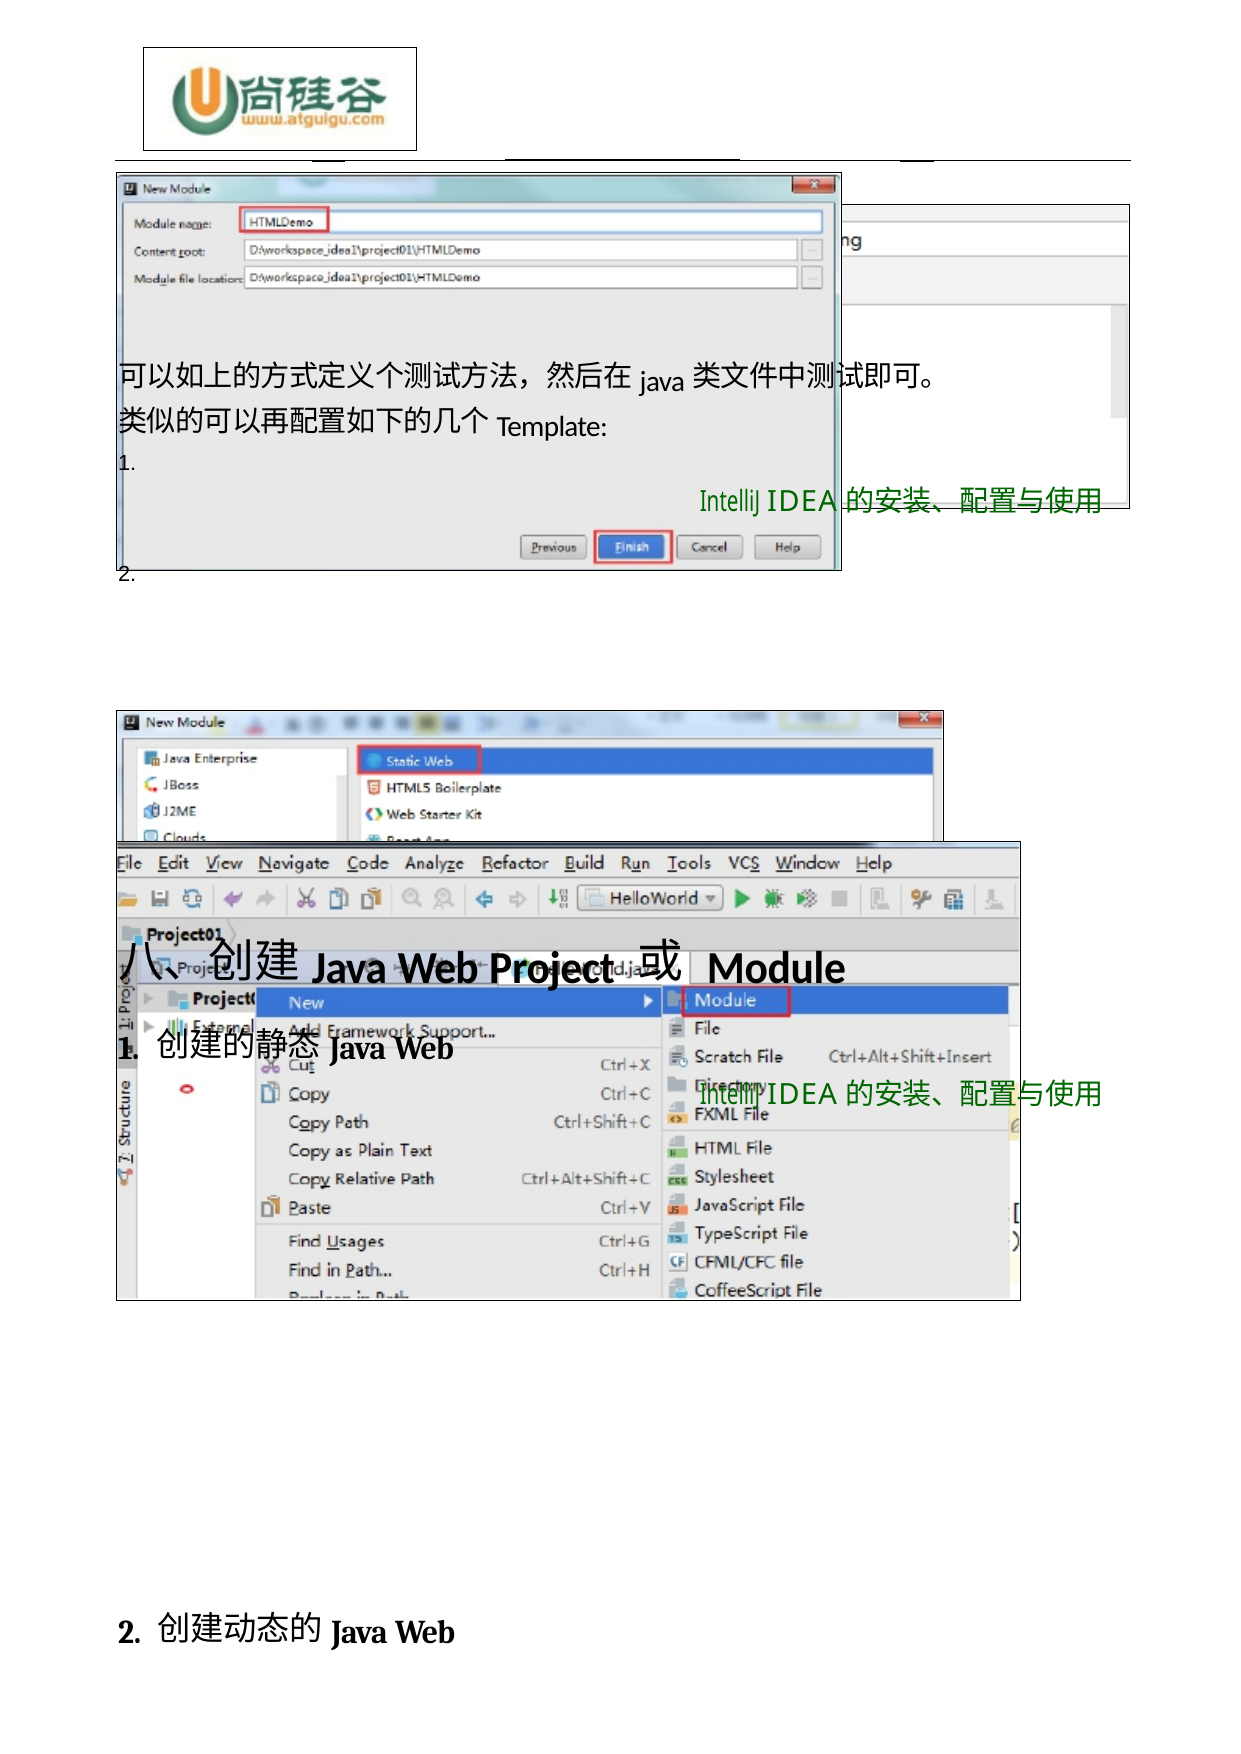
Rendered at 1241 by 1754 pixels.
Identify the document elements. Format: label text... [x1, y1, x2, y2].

picture [144, 48, 416, 150]
text 可以如上的方式定义个测试方法，然后在 java 类文件中测试即可。 [118, 365, 1171, 398]
text 类似的可以再配置如下的几个 Template: [118, 398, 1171, 446]
text 1. [118, 446, 1171, 477]
text 2. 创建动态的 Java Web [118, 1612, 1171, 1651]
picture [117, 842, 1020, 1300]
picture [117, 173, 841, 570]
picture [842, 205, 1129, 365]
text 八、创建 Java Web Project 或 Module [118, 943, 1171, 994]
text 2. [118, 565, 1171, 586]
text IntelliJ IDEA 的安装、配置与使用 [699, 477, 1171, 520]
text 1. 创建的静态 Java Web [118, 1019, 1171, 1069]
picture [117, 711, 943, 841]
text IntelliJ IDEA 的安装、配置与使用 [699, 1069, 1171, 1113]
